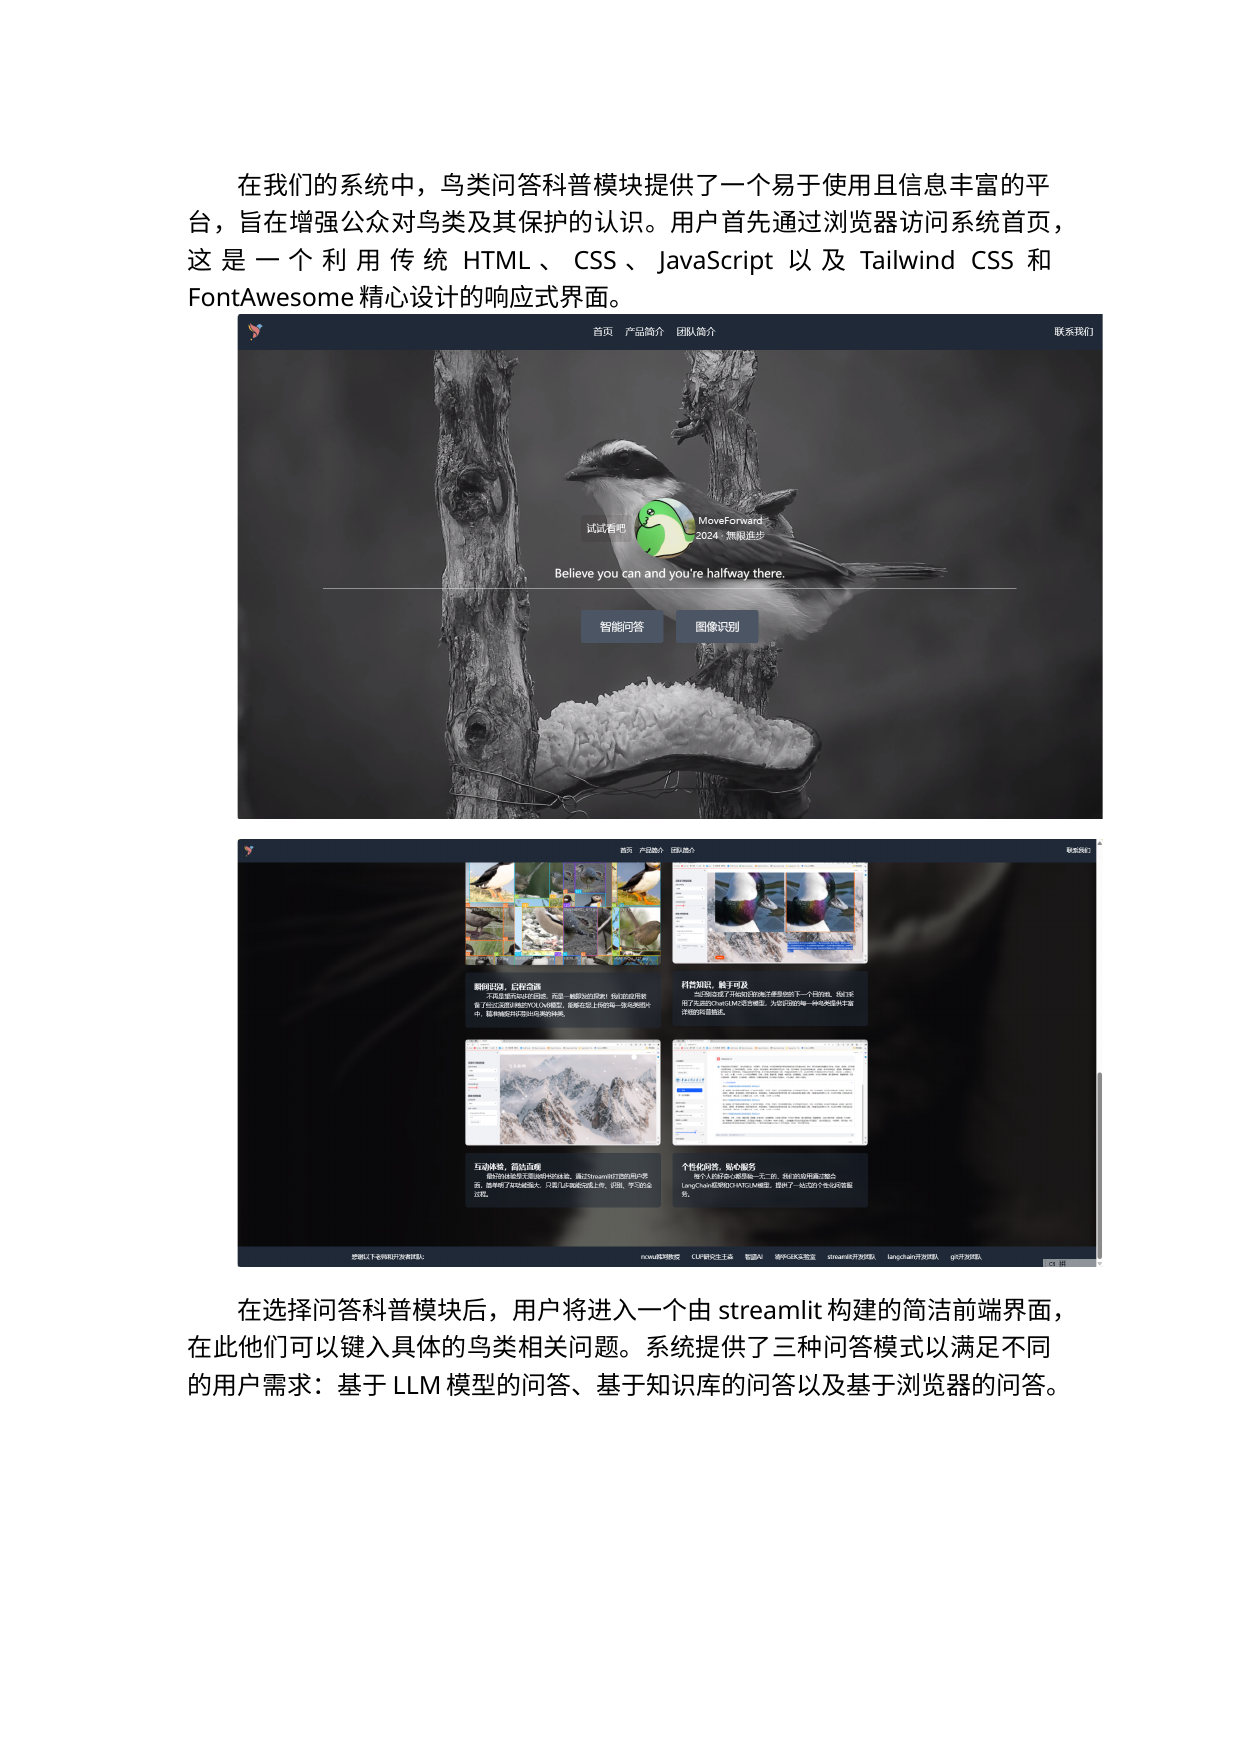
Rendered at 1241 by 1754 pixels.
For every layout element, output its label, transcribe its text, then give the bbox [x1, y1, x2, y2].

text 在选择问答科普模块后，用户将进入一个由streamlit构建的简洁前端界面，在此他们可以键入具体的鸟类相关问题。系统提供了三种问答模式以满足不同的用户需求：基于LLM模型的问答、基于知识库的问答以及基于浏览器的问答。 [187, 1289, 1053, 1402]
picture [237, 314, 1103, 819]
picture [237, 839, 1103, 1267]
text 在我们的系统中，鸟类问答科普模块提供了一个易于使用且信息丰富的平台，旨在增强公众对鸟类及其保护的认识。用户首先通过浏览器访问系统首页，这是一个利用传统HTML、CSS、JavaScript以及Tailwind CSS和FontAwesome精心设计的响应式界面。 [187, 164, 1053, 314]
